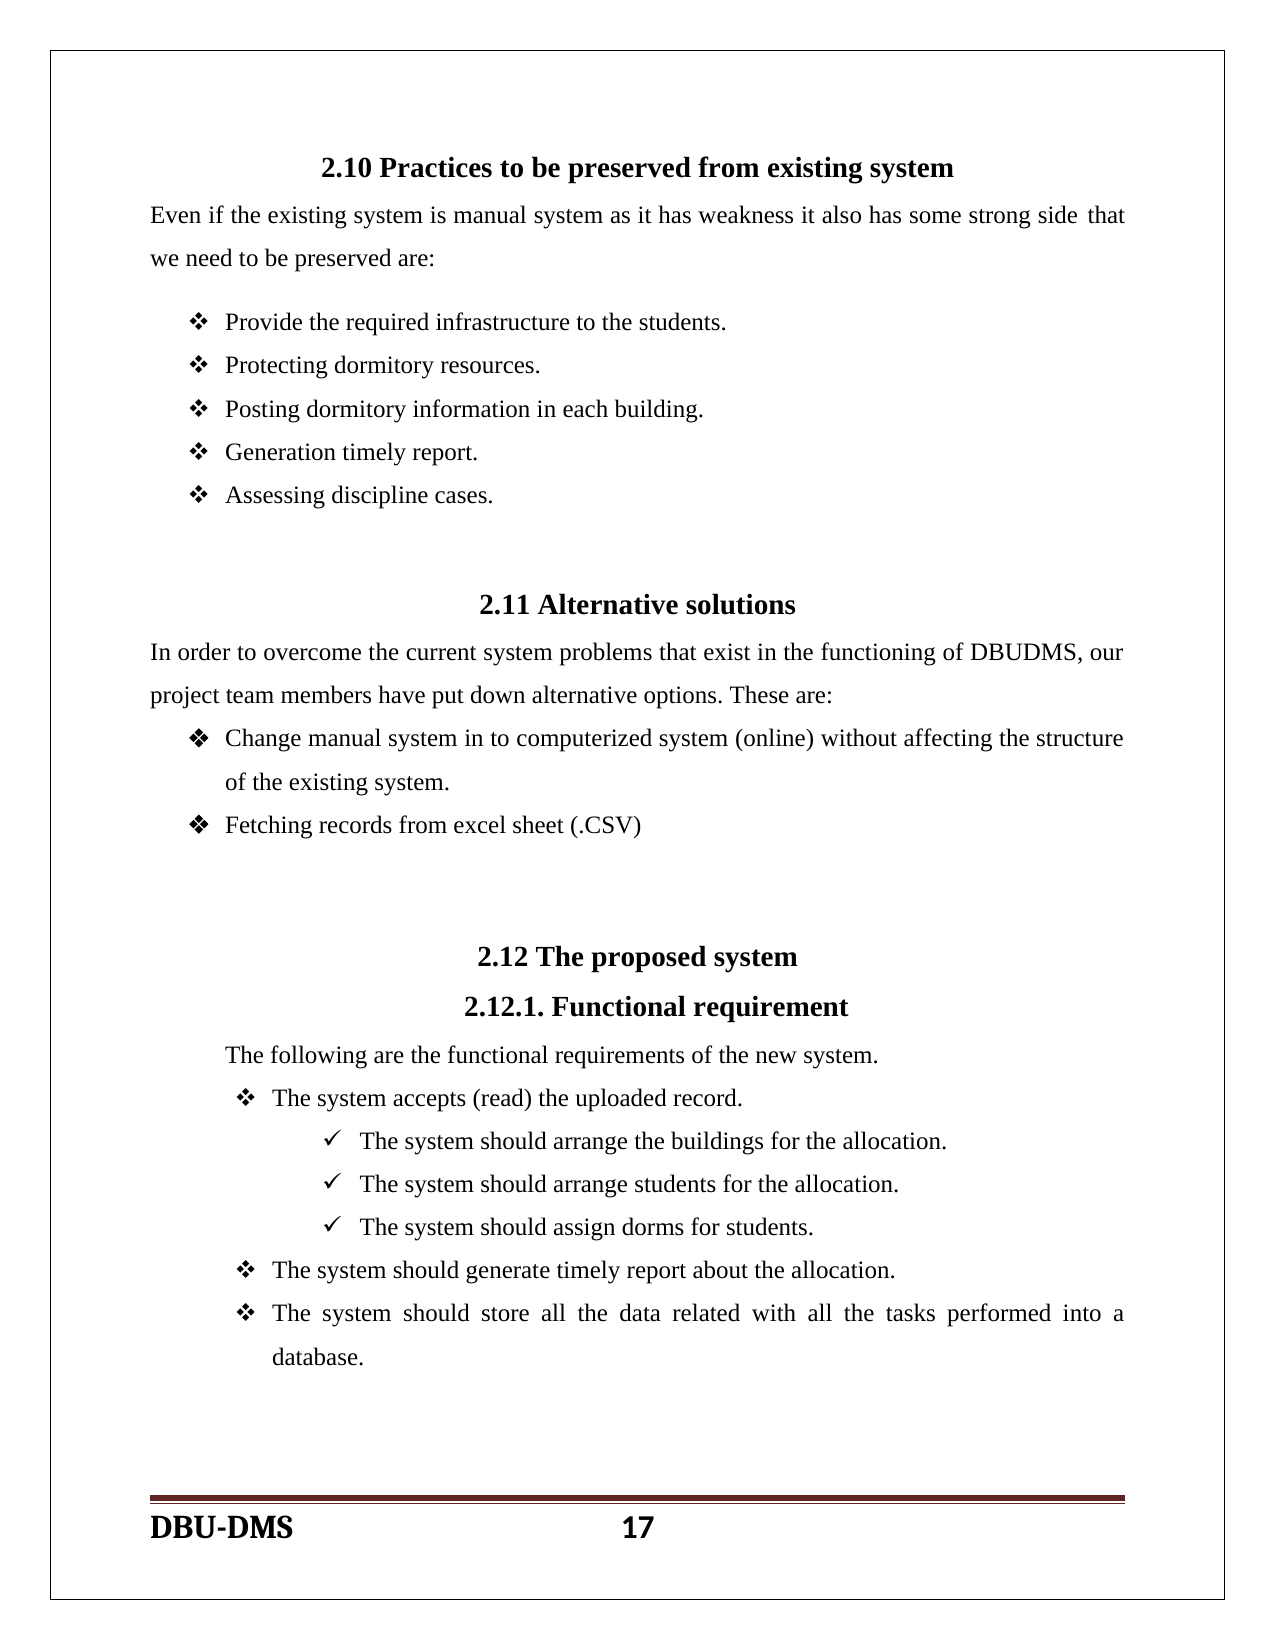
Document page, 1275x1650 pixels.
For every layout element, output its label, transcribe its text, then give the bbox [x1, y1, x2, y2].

list The system should generate timely report about the allocation. [234, 1255, 1125, 1284]
text 2.12.1. Functional requirement [150, 989, 1125, 1023]
list Provide the required infrastructure to the students. [187, 307, 1125, 336]
text 2.11 Alternative solutions [150, 587, 1125, 621]
list Change manual system in to computerized system (online) without affecting the structure of the existing system. [187, 723, 1125, 795]
list The system should arrange the buildings for the allocation. [322, 1126, 1125, 1155]
list The system should arrange students for the allocation. [322, 1169, 1125, 1198]
list Protecting dormitory resources. [187, 351, 1125, 379]
text 2.10 Practices to be preserved from existing system [150, 150, 1125, 183]
text In order to overcome the current system problems that exist in the functioning of DBUDMS, our project team members have put down alternative options. These are: [150, 637, 1125, 709]
text 2.12 The proposed system [150, 939, 1125, 973]
list The system accepts (read) the uploaded record. [234, 1083, 1125, 1112]
list Posting dormitory information in each building. [187, 394, 1125, 422]
text The following are the functional requirements of the new system. [150, 1040, 1125, 1068]
list Assessing discipline cases. [187, 480, 1125, 509]
list Generation timely report. [187, 437, 1125, 466]
list The system should store all the data related with all the tasks performed into a database. [234, 1298, 1125, 1370]
list The system should assign dorms for students. [322, 1212, 1125, 1241]
text Even if the existing system is manual system as it has weakness it also has some strong side that we need to be preserved are: [150, 200, 1125, 272]
list Fetching records from excel sheet (.CSV) [187, 810, 1125, 838]
